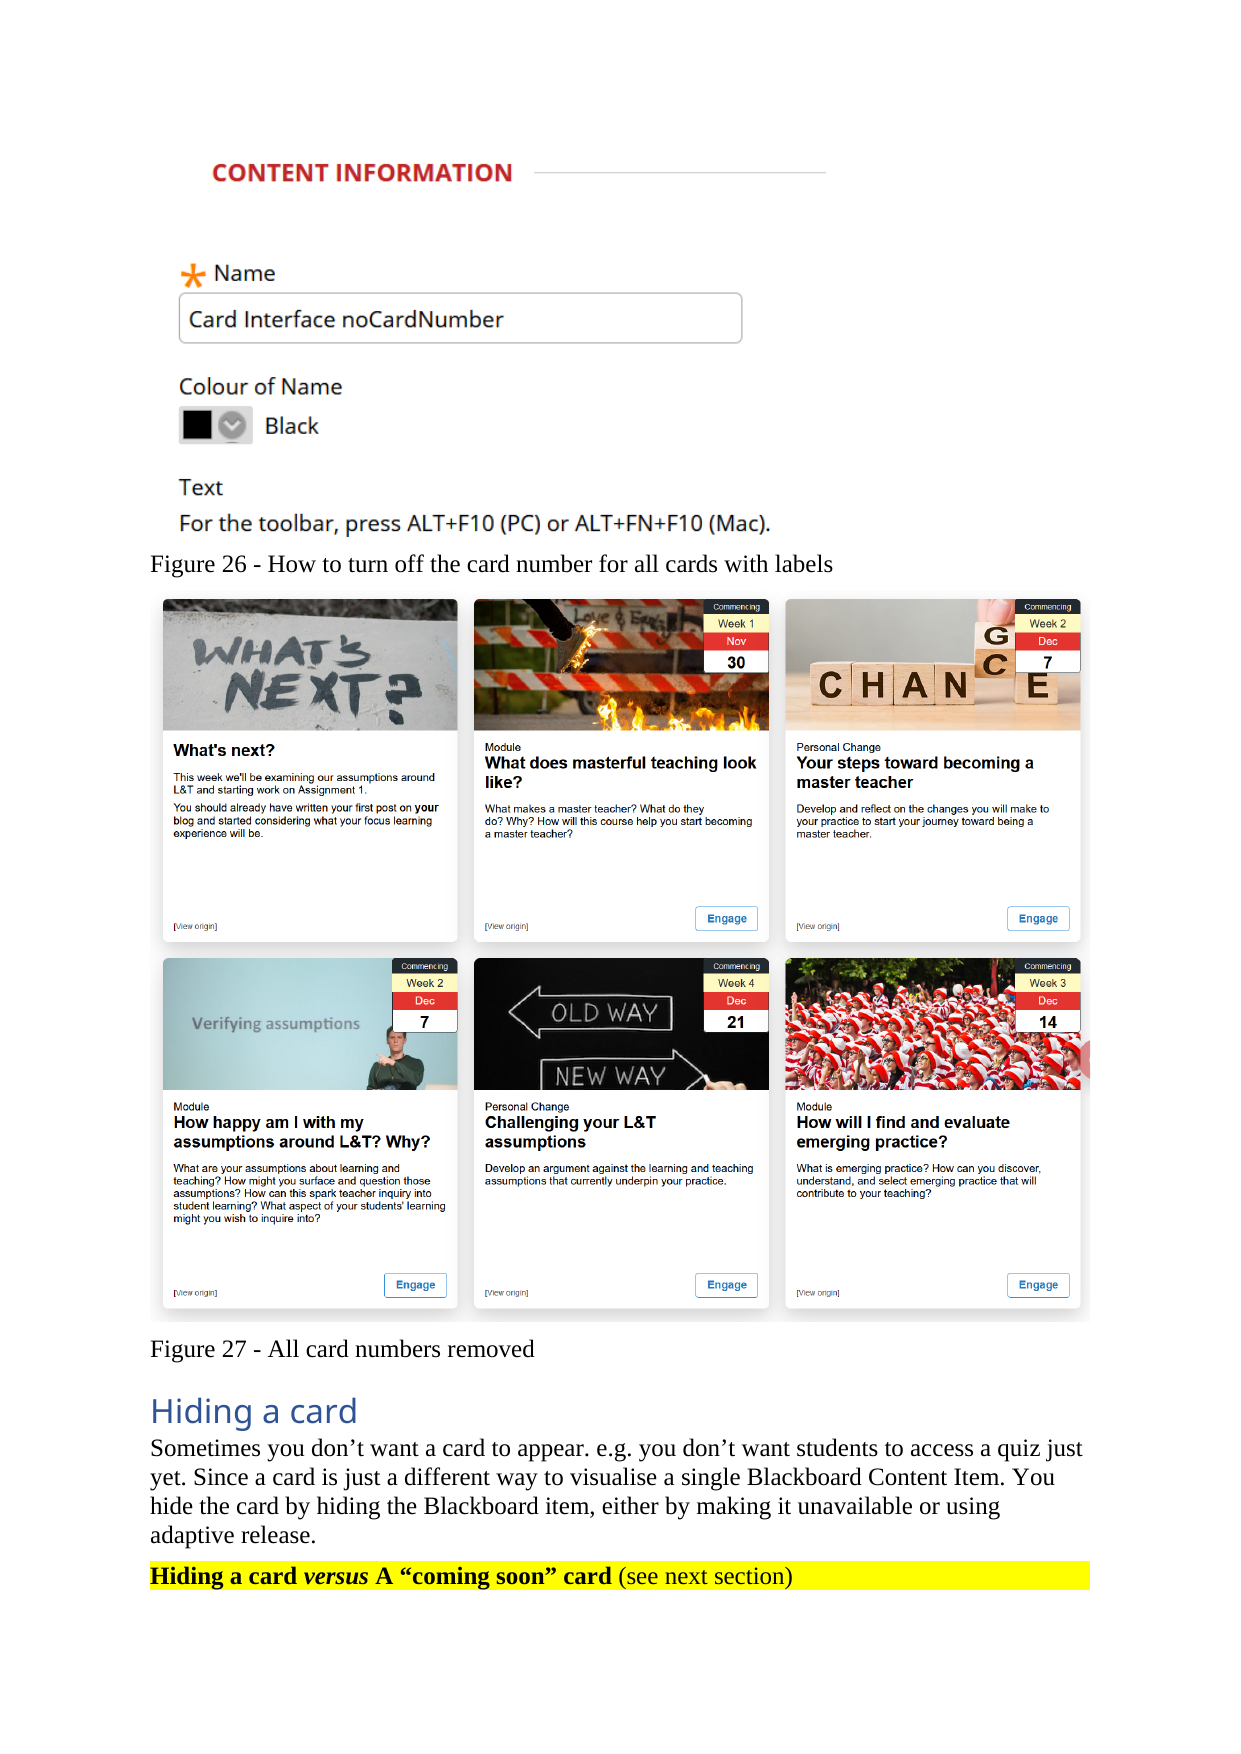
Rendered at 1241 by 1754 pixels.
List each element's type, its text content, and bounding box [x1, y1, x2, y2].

picture [150, 590, 1091, 1322]
picture [150, 150, 827, 537]
text Hiding a card versus A “coming soon” card (see next section) [150, 1561, 1090, 1590]
text Figure 26 - How to turn off the card number for all cards with labels [150, 549, 1090, 578]
text Figure 27 - All card numbers removed [150, 1334, 1090, 1363]
text Sometimes you don’t want a card to appear. e.g. you don’t want students to access a quiz just yet. Since a card is just a different way to visualise a single Blackboard Content Item. You hide the card by hiding the Blackboard item, either by making it unavailable or using adaptive release. [150, 1433, 1090, 1548]
subtitle Hiding a card [150, 1388, 1090, 1433]
